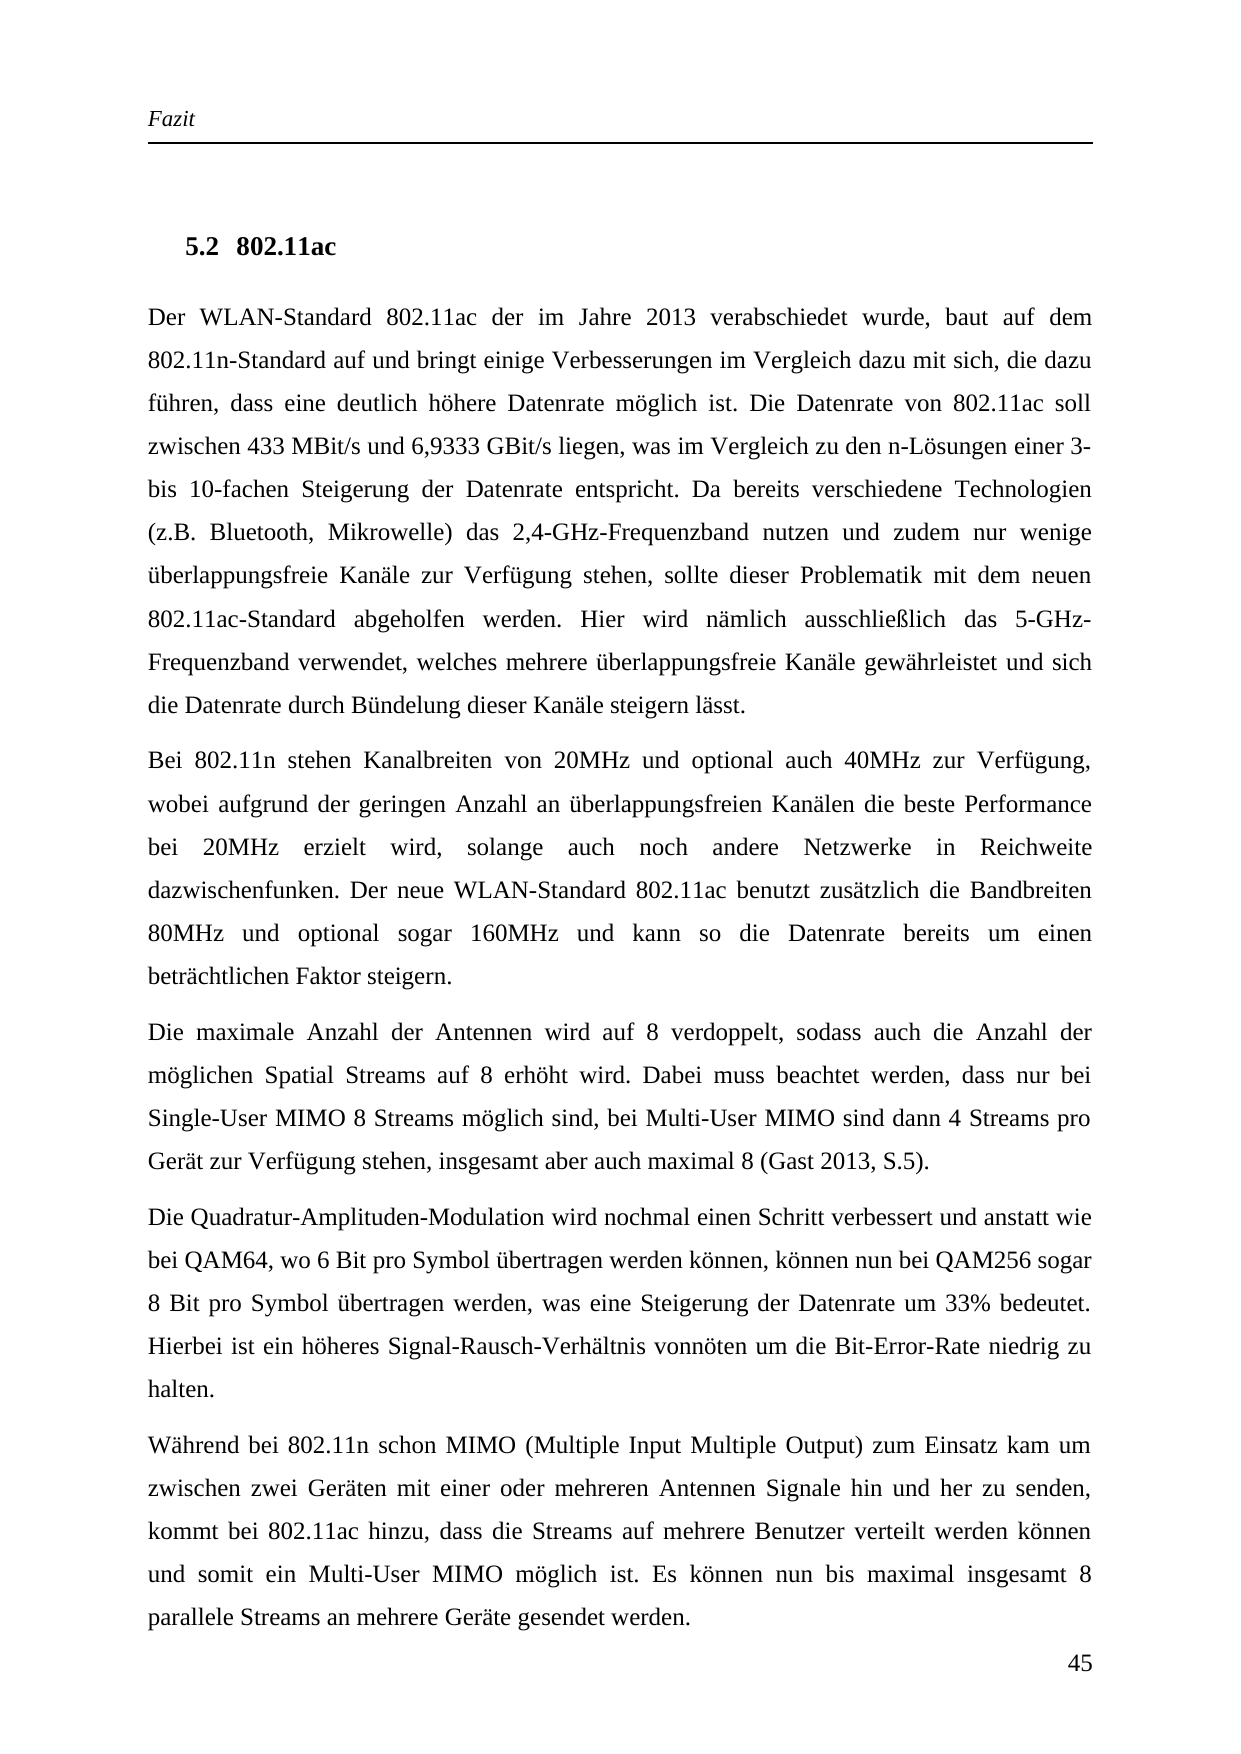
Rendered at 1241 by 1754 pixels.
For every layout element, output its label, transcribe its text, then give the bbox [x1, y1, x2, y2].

text Die Quadratur-Amplituden-Modulation wird nochmal einen Schritt verbessert und anstatt wie bei QAM64, wo 6 Bit pro Symbol übertragen werden können, können nun bei QAM256 sogar 8 Bit pro Symbol übertragen werden, was eine Steigerung der Datenrate um 33% bedeutet. Hierbei ist ein höheres Signal-Rausch-Verhältnis vonnöten um die Bit-Error-Rate niedrig zu halten. [148, 1202, 1093, 1403]
subtitle 802.11ac [185, 230, 1093, 261]
text Bei 802.11n stehen Kanalbreiten von 20MHz und optional auch 40MHz zur Verfügung, wobei aufgrund der geringen Anzahl an überlappungsfreien Kanälen die beste Performance bei 20MHz erzielt wird, solange auch noch andere Netzwerke in Reichweite dazwischenfunken. Der neue WLAN-Standard 802.11ac benutzt zusätzlich die Bandbreiten 80MHz und optional sogar 160MHz und kann so die Datenrate bereits um einen beträchtlichen Faktor steigern. [148, 746, 1093, 990]
text Die maximale Anzahl der Antennen wird auf 8 verdoppelt, sodass auch die Anzahl der möglichen Spatial Streams auf 8 erhöht wird. Dabei muss beachtet werden, dass nur bei Single-User MIMO 8 Streams möglich sind, bei Multi-User MIMO sind dann 4 Streams pro Gerät zur Verfügung stehen, insgesamt aber auch maximal 8 (Gast 2013, S.5). [148, 1017, 1093, 1175]
text Während bei 802.11n schon MIMO (Multiple Input Multiple Output) zum Einsatz kam um zwischen zwei Geräten mit einer oder mehreren Antennen Signale hin und her zu senden, kommt bei 802.11ac hinzu, dass die Streams auf mehrere Benutzer verteilt werden können und somit ein Multi-User MIMO möglich ist. Es können nun bis maximal insgesamt 8 parallele Streams an mehrere Geräte gesendet werden. [148, 1430, 1093, 1631]
text Der WLAN-Standard 802.11ac der im Jahre 2013 verabschiedet wurde, baut auf dem 802.11n-Standard auf und bringt einige Verbesserungen im Vergleich dazu mit sich, die dazu führen, dass eine deutlich höhere Datenrate möglich ist. Die Datenrate von 802.11ac soll zwischen 433 MBit/s und 6,9333 GBit/s liegen, was im Vergleich zu den n-Lösungen einer 3- bis 10-fachen Steigerung der Datenrate entspricht. Da bereits verschiedene Technologien (z.B. Bluetooth, Mikrowelle) das 2,4-GHz-Frequenzband nutzen und zudem nur wenige überlappungsfreie Kanäle zur Verfügung stehen, sollte dieser Problematik mit dem neuen 802.11ac-Standard abgeholfen werden. Hier wird nämlich ausschließlich das 5-GHz-Frequenzband verwendet, welches mehrere überlappungsfreie Kanäle gewährleistet und sich die Datenrate durch Bündelung dieser Kanäle steigern lässt. [148, 302, 1093, 719]
